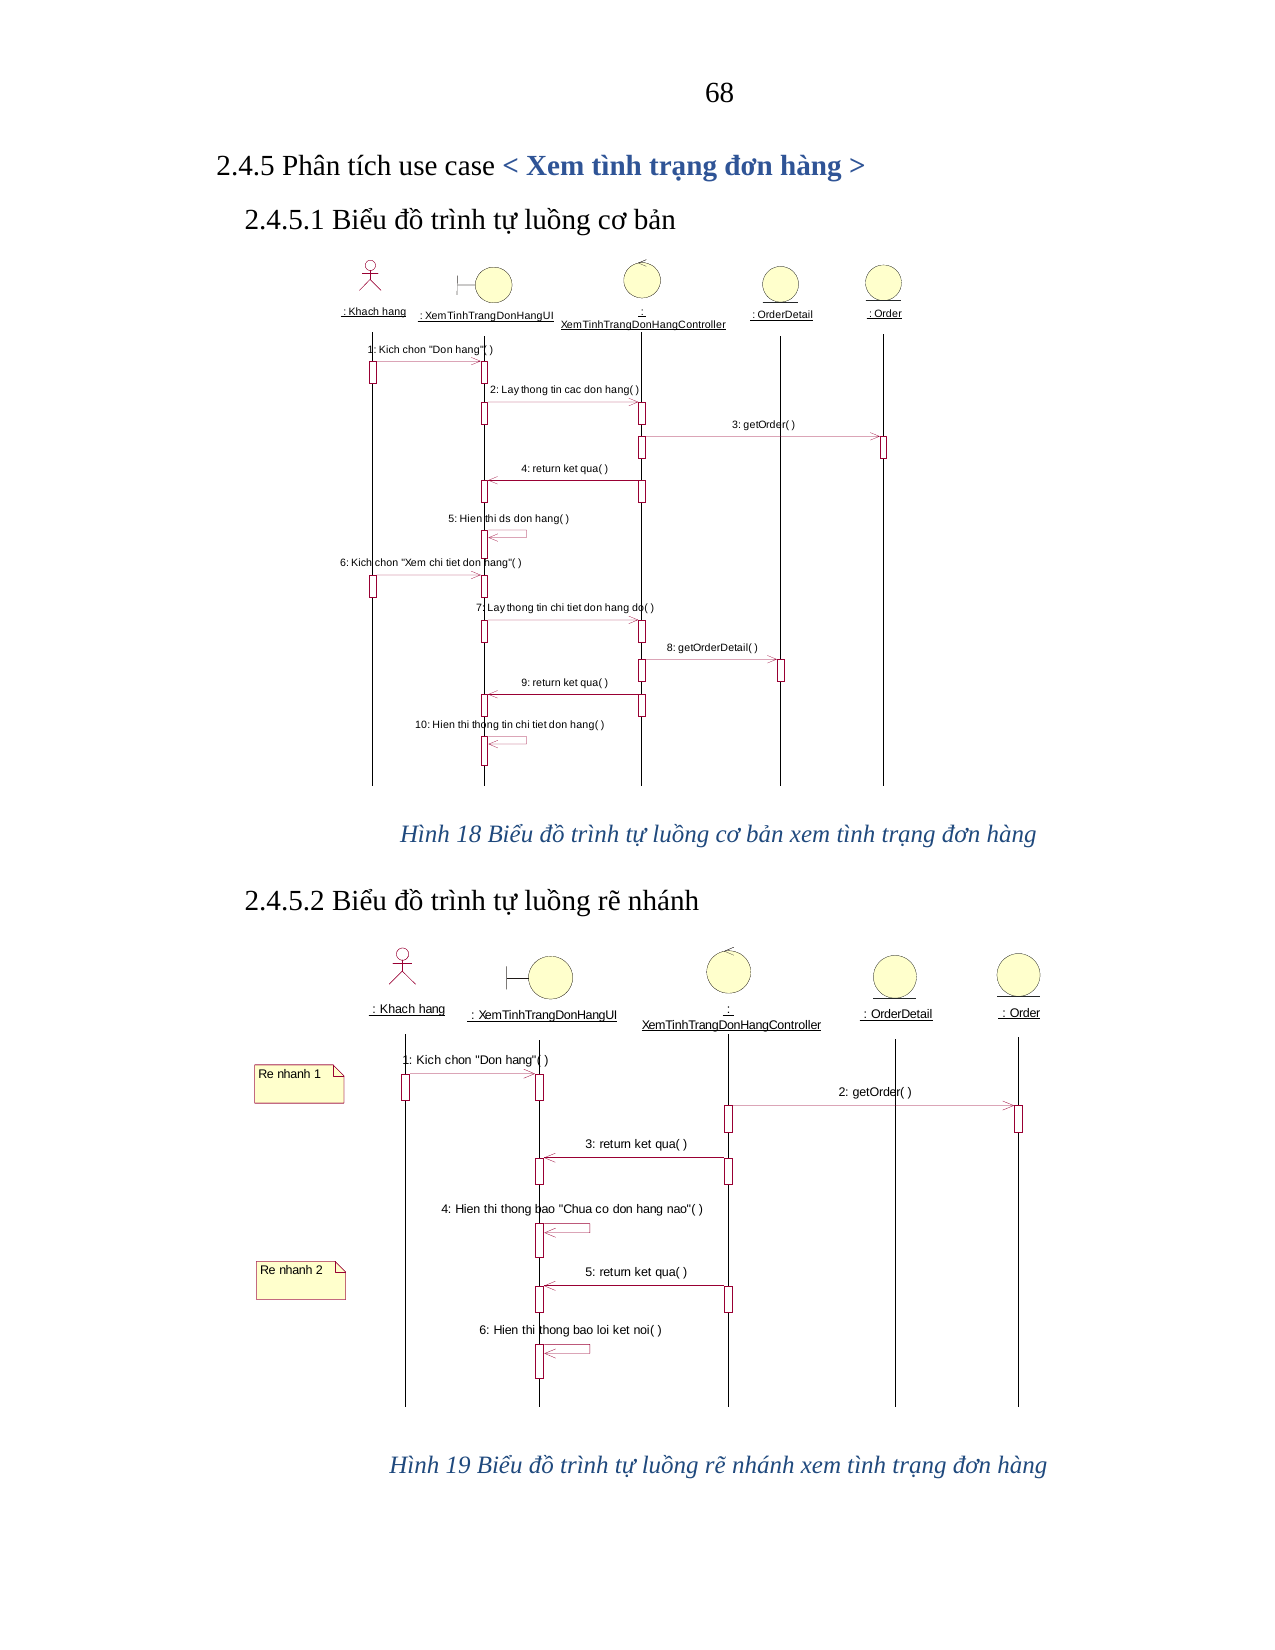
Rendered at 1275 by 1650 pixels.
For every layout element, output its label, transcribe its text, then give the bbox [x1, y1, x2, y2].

subtitle 2.4.5.2 Biểu đồ trình tự luồng rẽ nhánh [244, 883, 1157, 916]
text Hình 18 Biểu đồ trình tự luồng cơ bản xem tình trạng đơn hàng [207, 819, 1157, 848]
subtitle 2.4.5.1 Biểu đồ trình tự luồng cơ bản [244, 202, 1157, 236]
subtitle 2.4.5 Phân tích use case < Xem tình trạng đơn hàng > [216, 148, 1157, 181]
text Hình 19 Biểu đồ trình tự luồng rẽ nhánh xem tình trạng đơn hàng [207, 1450, 1157, 1479]
